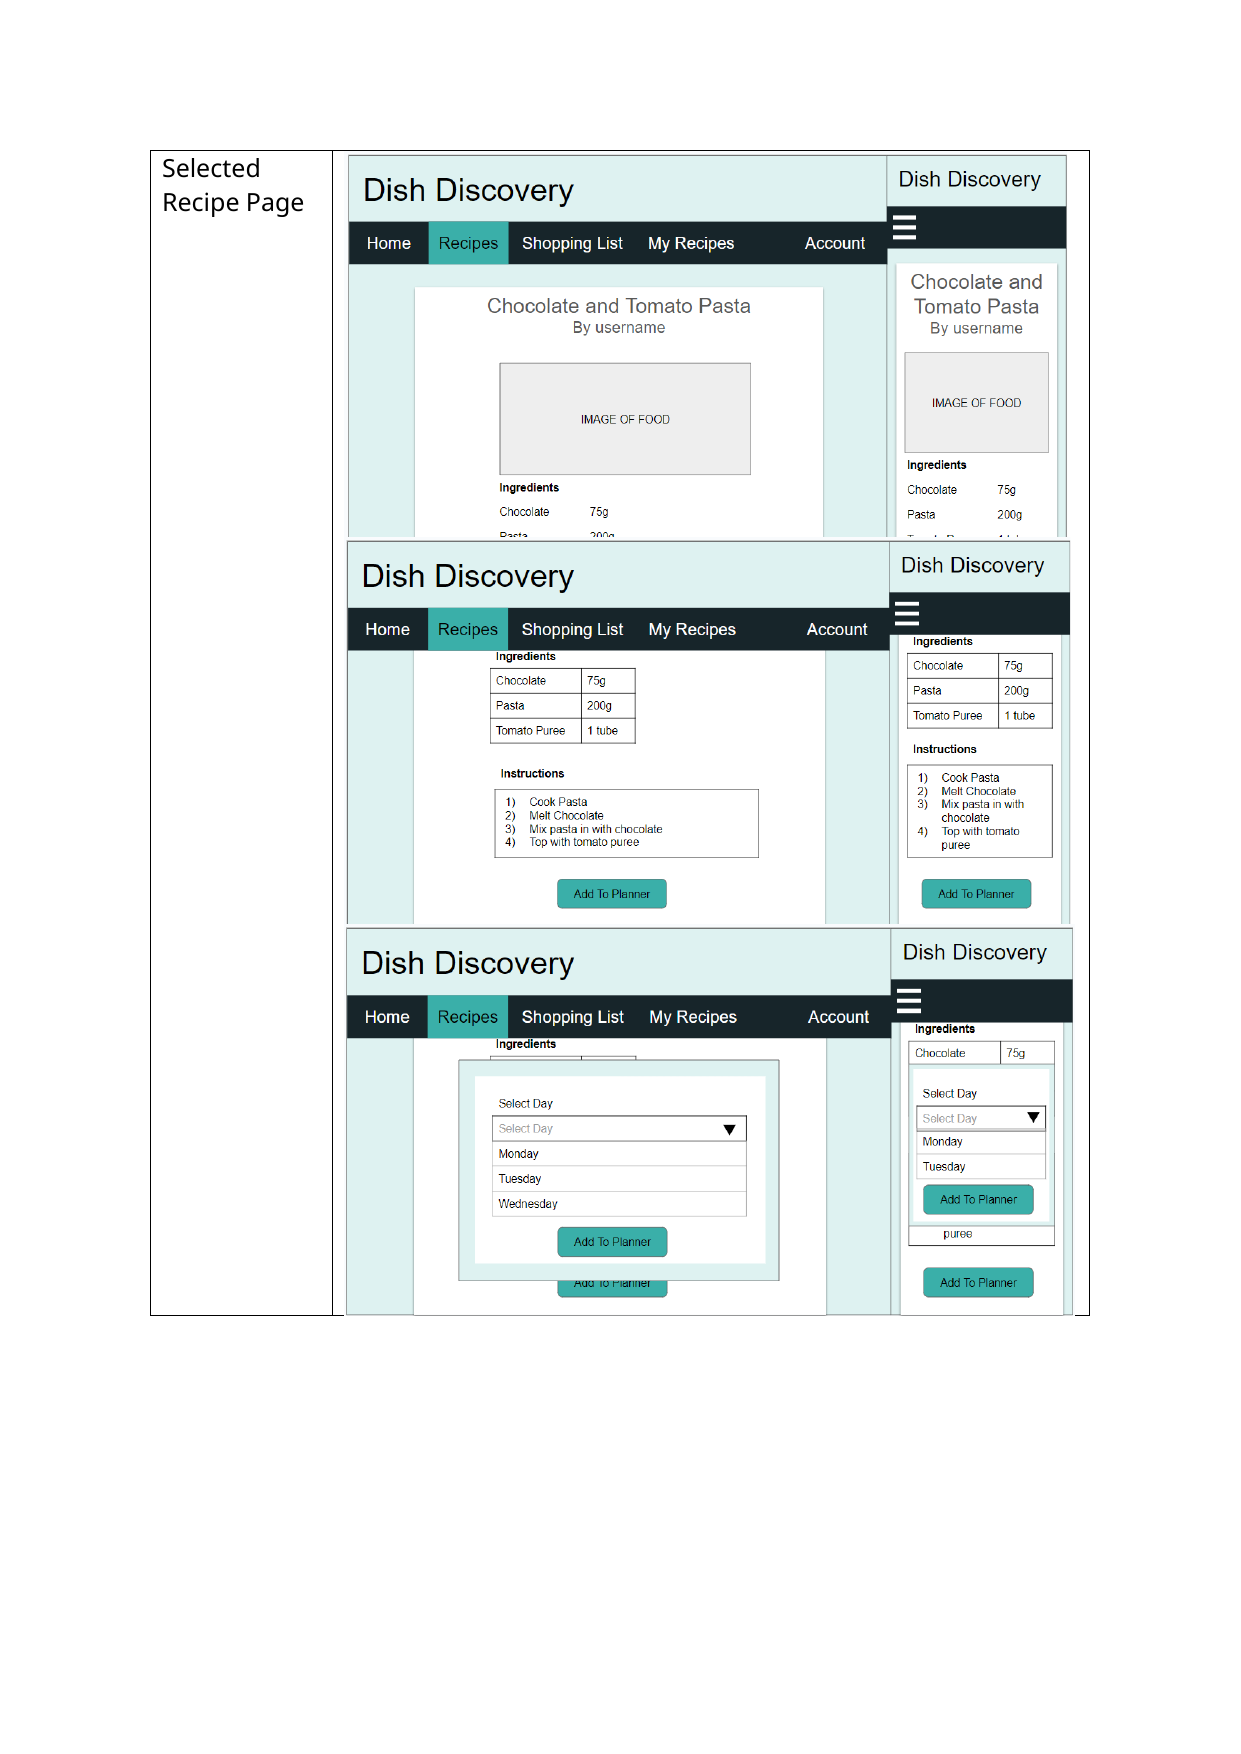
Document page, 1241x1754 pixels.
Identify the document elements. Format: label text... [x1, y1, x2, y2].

table_cell [1068, 151, 1089, 1315]
picture [344, 151, 1075, 1316]
table_cell Selected Recipe Page [151, 151, 332, 1315]
table_cell [333, 151, 344, 1315]
